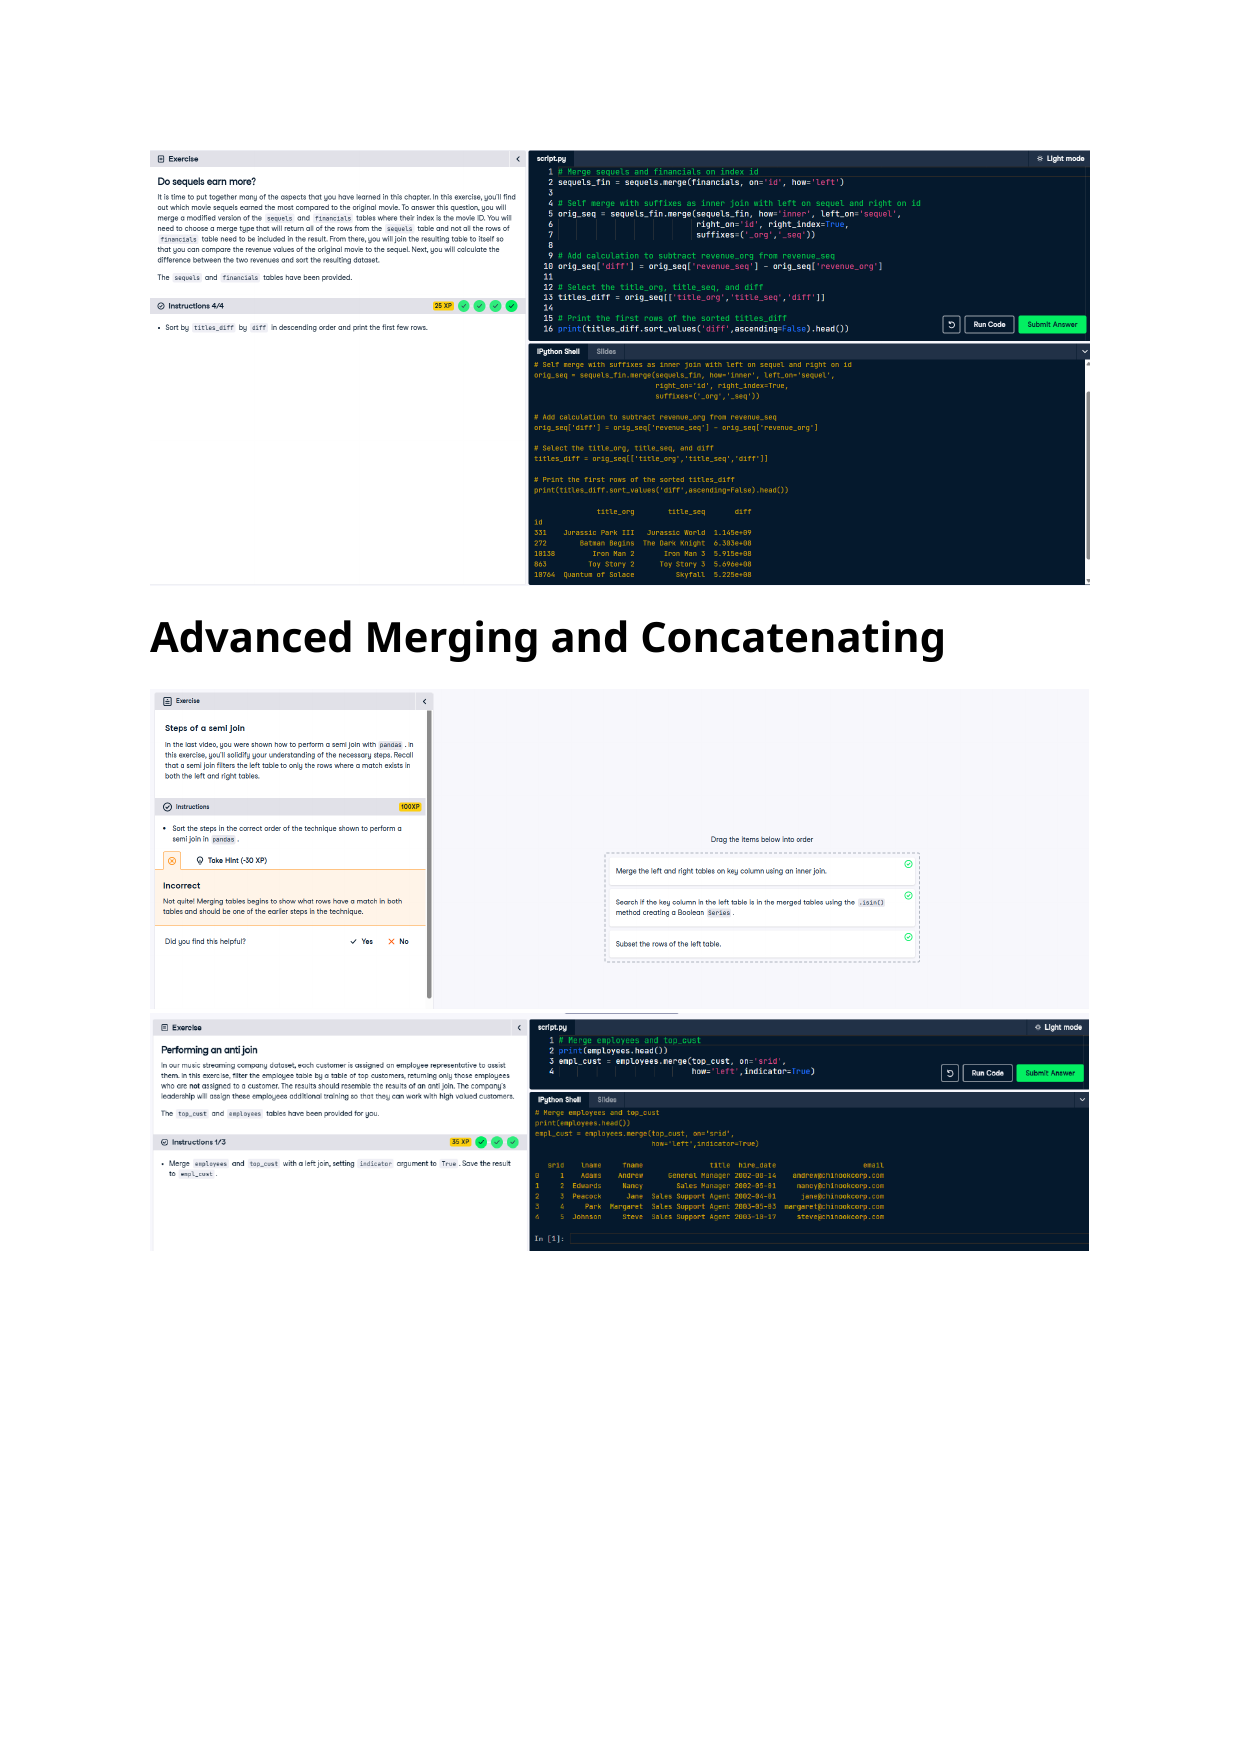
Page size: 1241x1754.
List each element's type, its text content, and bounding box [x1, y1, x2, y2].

text Advanced Merging and Concatenating [150, 608, 1090, 664]
picture [150, 150, 1090, 586]
picture [150, 1013, 1089, 1251]
picture [150, 689, 1089, 1009]
